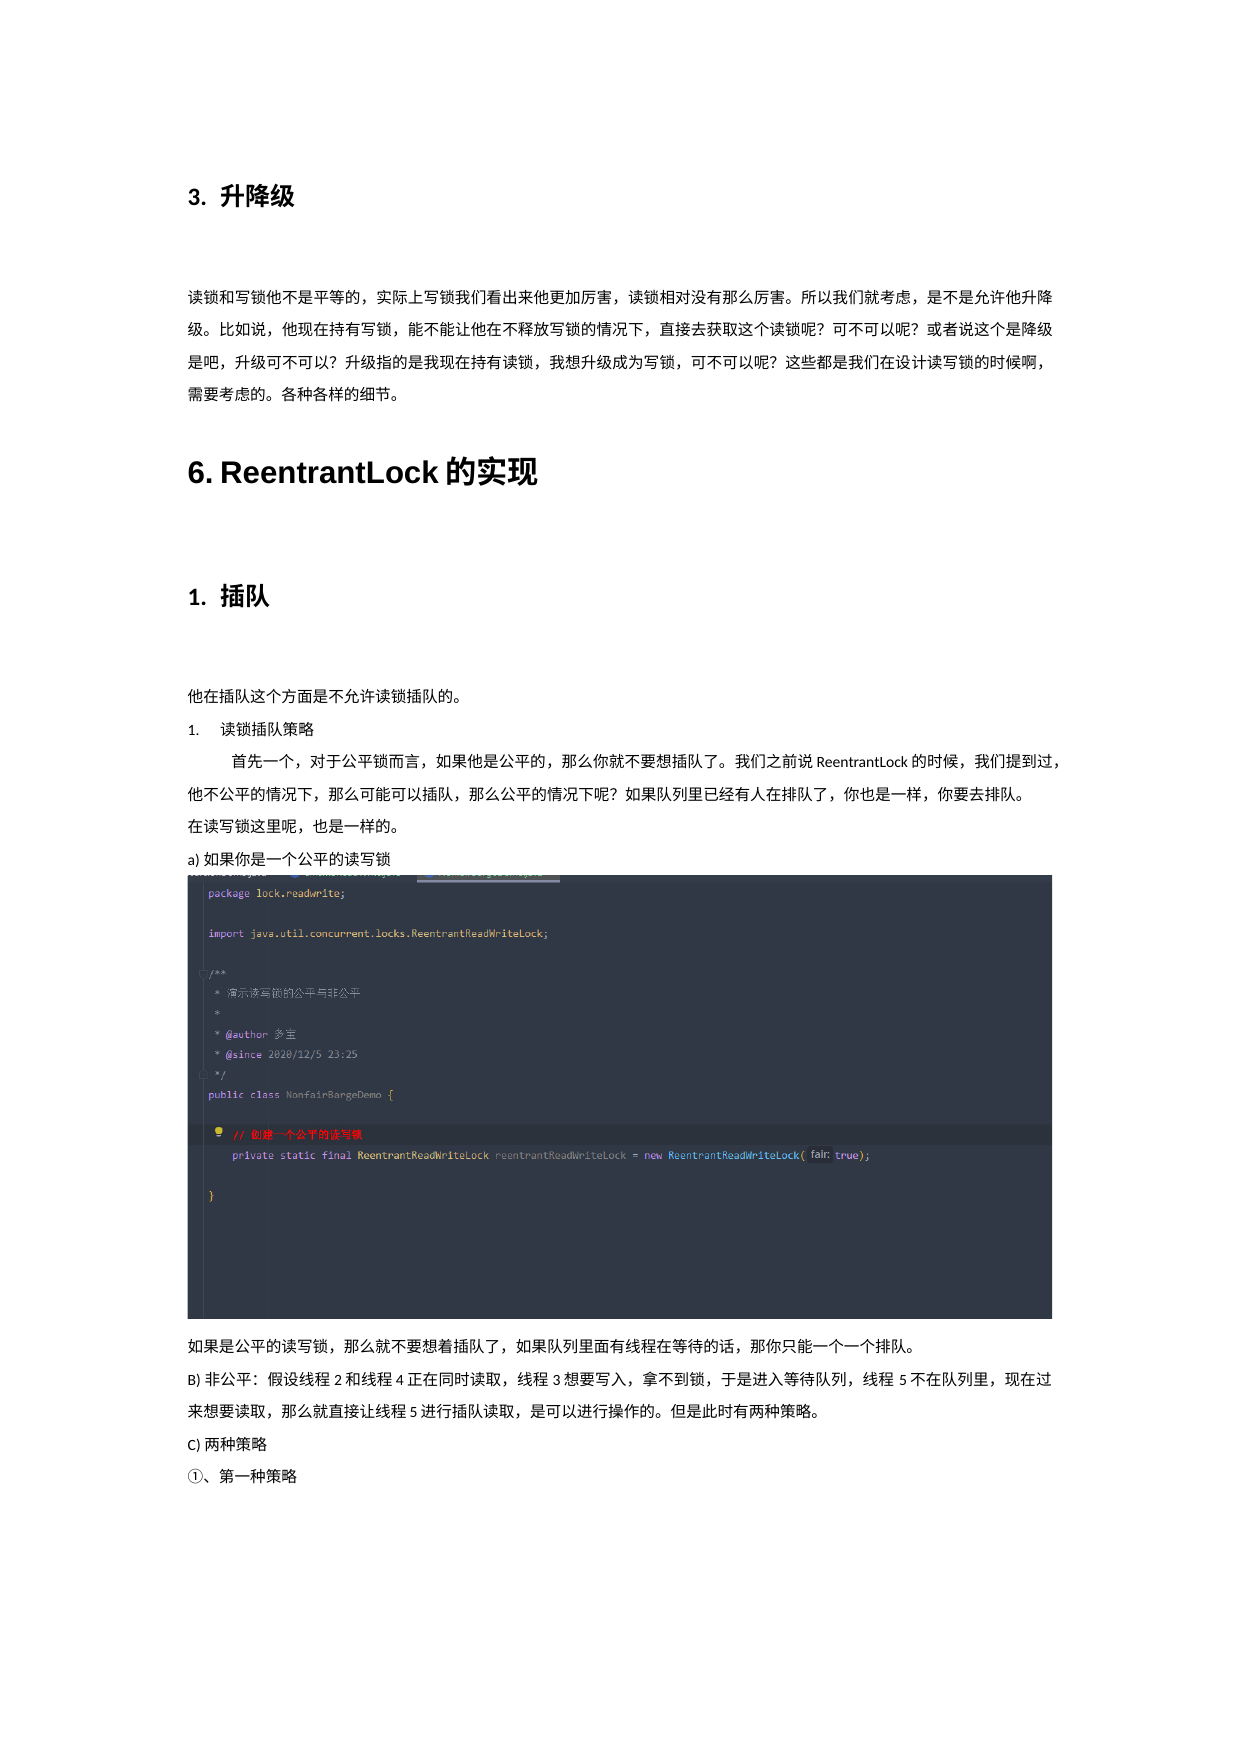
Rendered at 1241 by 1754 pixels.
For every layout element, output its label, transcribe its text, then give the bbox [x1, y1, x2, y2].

list 第一种策略 [187, 1460, 1053, 1492]
text 读锁和写锁他不是平等的，实际上写锁我们看出来他更加厉害，读锁相对没有那么厉害。所以我们就考虑，是不是允许他升降级。比如说，他现在持有写锁，能不能让他在不释放写锁的情况下，直接去获取这个读锁呢？可不可以呢？或者说这个是降级是吧，升级可不可以？升级指的是我现在持有读锁，我想升级成为写锁，可不可以呢？这些都是我们在设计读写锁的时候啊，需要考虑的。各种各样的细节。 [187, 280, 1053, 410]
list 如果是公平的读写锁，那么就不要想着插队了，如果队列里面有线程在等待的话，那你只能一个一个排队。 [187, 1330, 1053, 1362]
list 如果你是一个公平的读写锁 [187, 842, 1053, 875]
picture [187, 875, 1053, 1319]
list 首先一个，对于公平锁而言，如果他是公平的，那么你就不要想插队了。我们之前说ReentrantLock的时候，我们提到过，他不公平的情况下，那么可能可以插队，那么公平的情况下呢？如果队列里已经有人在排队了，你也是一样，你要去排队。 [187, 745, 1053, 810]
list 两种策略 [187, 1427, 1053, 1460]
list 读锁插队策略 [187, 712, 1053, 745]
subtitle 插队 [187, 562, 1053, 627]
list 在读写锁这里呢，也是一样的。 [187, 810, 1053, 842]
text 他在插队这个方面是不允许读锁插队的。 [187, 680, 1053, 712]
subtitle 升降级 [187, 162, 1053, 227]
subtitle ReentrantLock的实现 [187, 437, 1053, 502]
list 非公平：假设线程2和线程4正在同时读取，线程3想要写入，拿不到锁，于是进入等待队列，线程5不在队列里，现在过来想要读取，那么就直接让线程5进行插队读取，是可以进行操作的。但是此时有两种策略。 [187, 1362, 1053, 1427]
